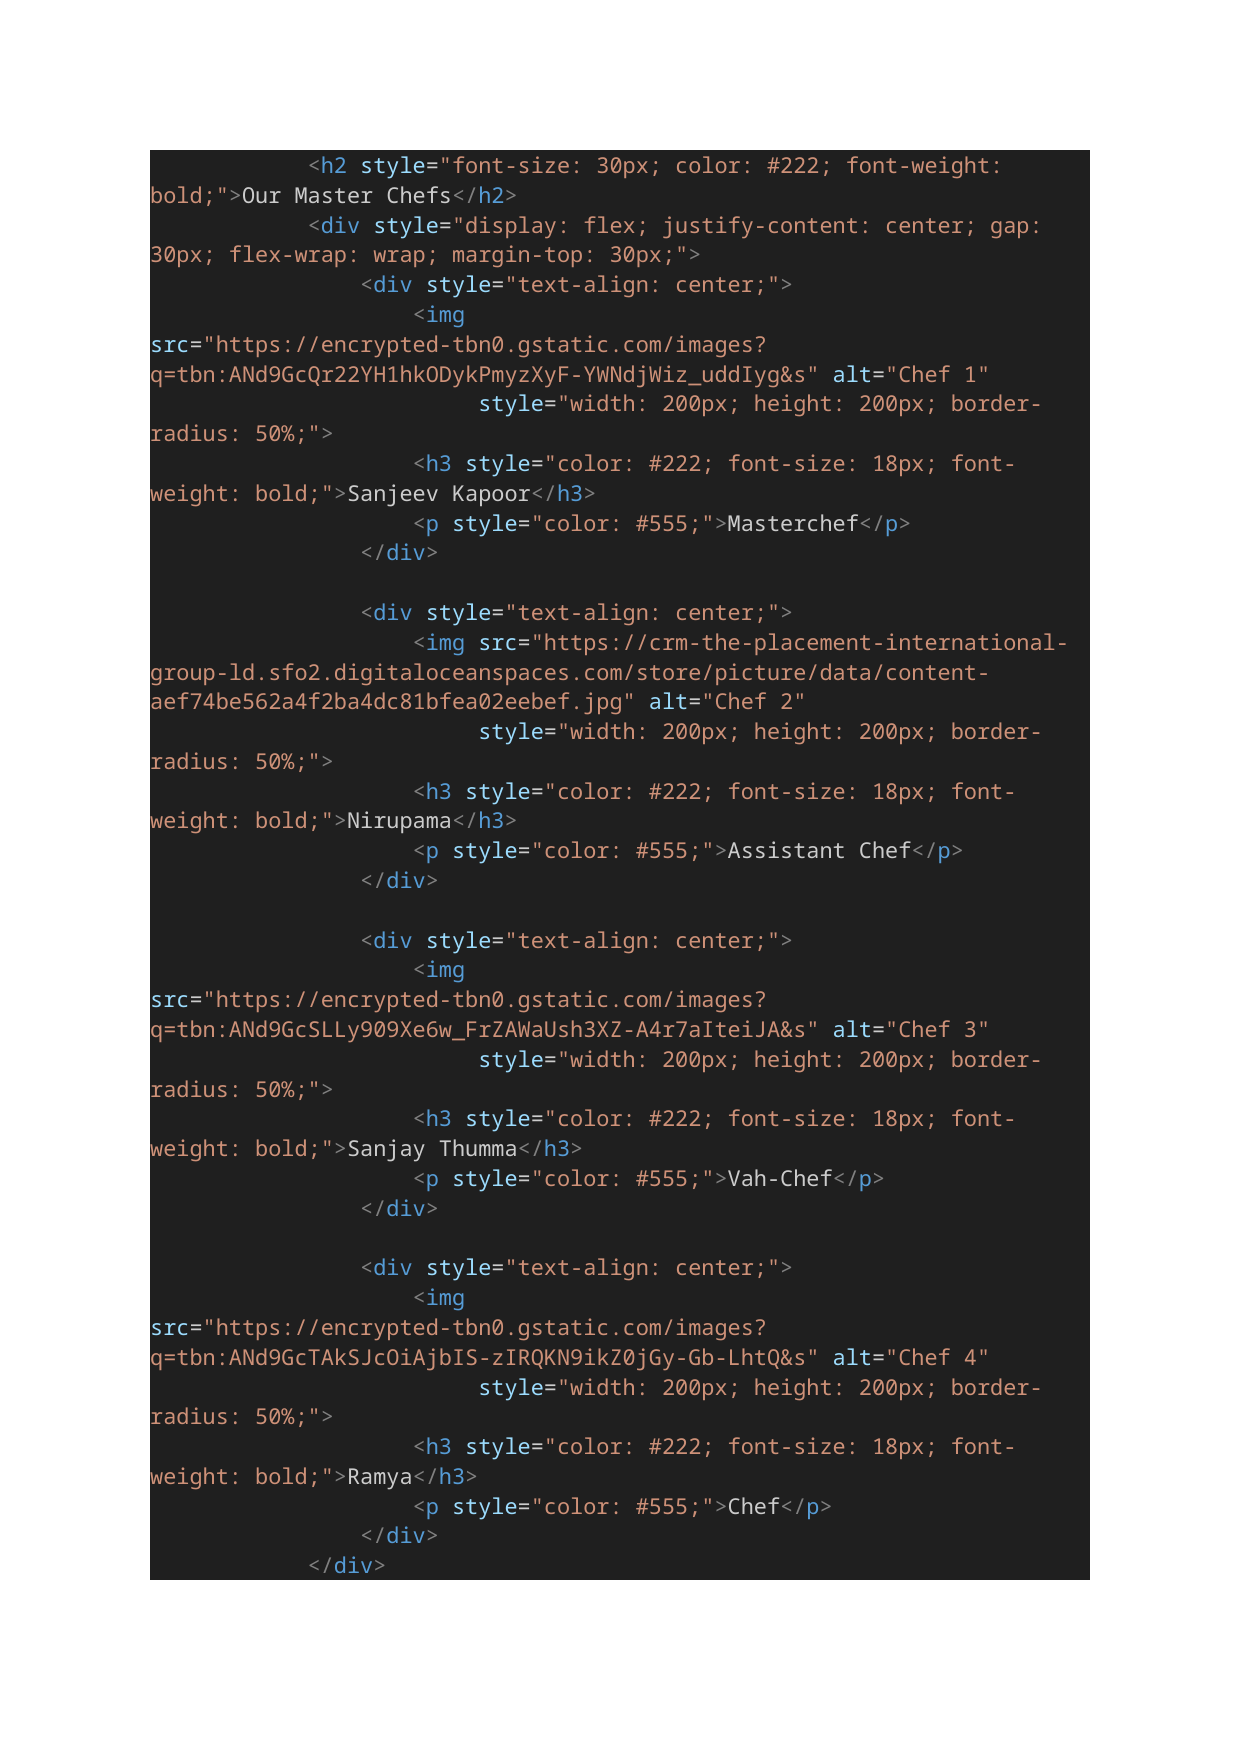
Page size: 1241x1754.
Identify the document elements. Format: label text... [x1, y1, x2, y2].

text </div> [150, 865, 1090, 895]
text style="width: 200px; height: 200px; border-radius: 50%;"> [150, 388, 1090, 448]
text </div> [150, 1520, 1090, 1550]
text <p style="color: #555;">Masterchef</p> [150, 507, 1090, 537]
text style="width: 200px; height: 200px; border-radius: 50%;"> [150, 716, 1090, 776]
text <h3 style="color: #222; font-size: 18px; font-weight: bold;">Ramya</h3> [150, 1431, 1090, 1491]
text <p style="color: #555;">Assistant Chef</p> [150, 835, 1090, 865]
text <div style="text-align: center;"> [150, 597, 1090, 627]
text <h3 style="color: #222; font-size: 18px; font-weight: bold;">Sanjay Thumma</h3> [150, 1103, 1090, 1163]
text <img src="https://encrypted-tbn0.gstatic.com/images?q=tbn:ANd9GcQr22YH1hkODykPmyzXyF-YWNdjWiz_uddIyg&s" alt="Chef 1" [150, 299, 1090, 388]
text style="width: 200px; height: 200px; border-radius: 50%;"> [150, 1371, 1090, 1431]
text </div> [150, 1550, 1090, 1580]
text <div style="text-align: center;"> [150, 924, 1090, 954]
text </div> [150, 1193, 1090, 1222]
text style="width: 200px; height: 200px; border-radius: 50%;"> [150, 1044, 1090, 1103]
text <div style="text-align: center;"> [150, 269, 1090, 299]
text <p style="color: #555;">Chef</p> [150, 1491, 1090, 1520]
text <img src="https://encrypted-tbn0.gstatic.com/images?q=tbn:ANd9GcTAkSJcOiAjbIS-zIRQKN9ikZ0jGy-Gb-LhtQ&s" alt="Chef 4" [150, 1282, 1090, 1371]
text </div> [150, 537, 1090, 567]
text <img src="https://crm-the-placement-international-group-ld.sfo2.digitaloceanspaces.com/store/picture/data/content-aef74be562a4f2ba4dc81bfea02eebef.jpg" alt="Chef 2" [150, 627, 1090, 716]
text <h2 style="font-size: 30px; color: #222; font-weight: bold;">Our Master Chefs</h2> [150, 150, 1090, 209]
text <div style="text-align: center;"> [150, 1252, 1090, 1282]
text <img src="https://encrypted-tbn0.gstatic.com/images?q=tbn:ANd9GcSLLy909Xe6w_FrZAWaUsh3XZ-A4r7aIteiJA&s" alt="Chef 3" [150, 954, 1090, 1044]
text <h3 style="color: #222; font-size: 18px; font-weight: bold;">Nirupama</h3> [150, 776, 1090, 835]
text <div style="display: flex; justify-content: center; gap: 30px; flex-wrap: wrap; margin-top: 30px;"> [150, 209, 1090, 269]
text <h3 style="color: #222; font-size: 18px; font-weight: bold;">Sanjeev Kapoor</h3> [150, 448, 1090, 507]
text <p style="color: #555;">Vah-Chef</p> [150, 1163, 1090, 1193]
